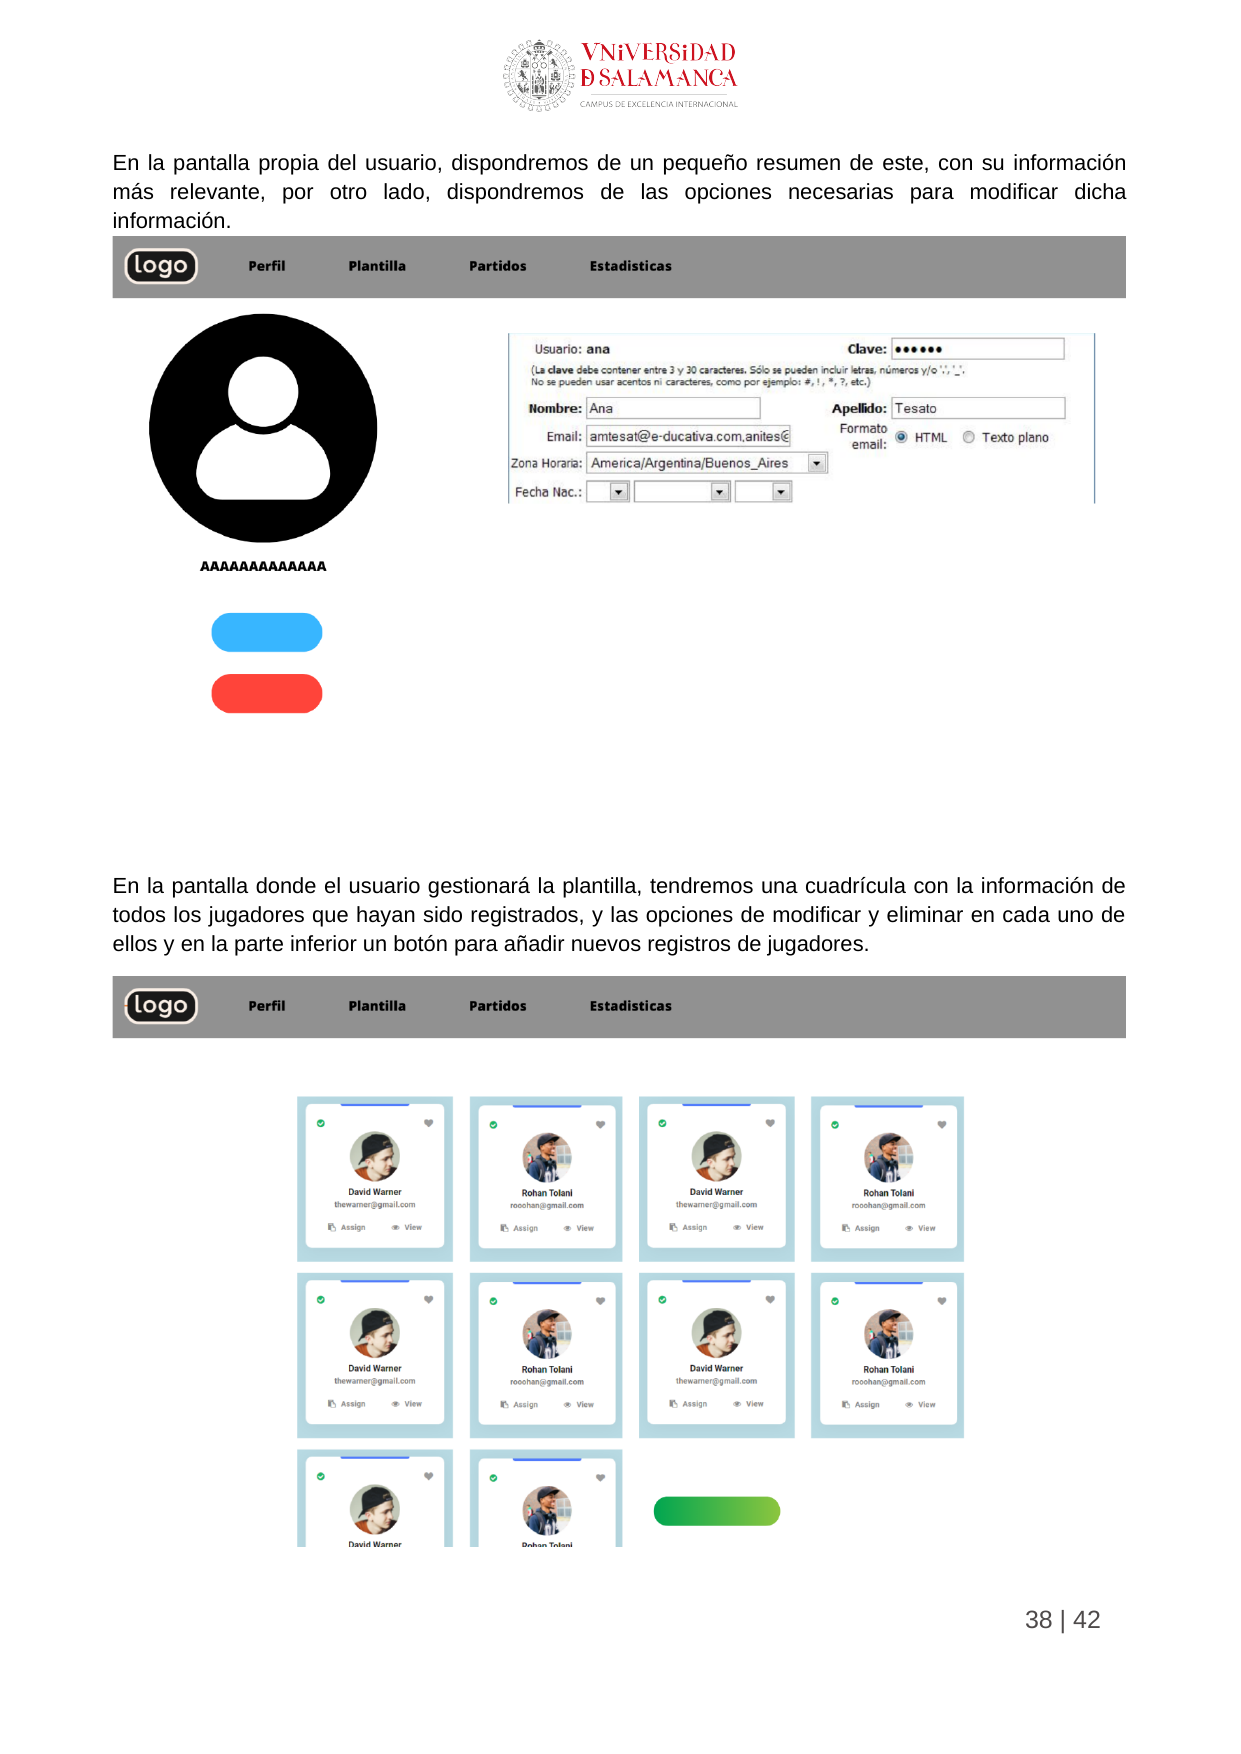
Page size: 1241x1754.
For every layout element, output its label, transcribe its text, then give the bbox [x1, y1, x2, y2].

picture [499, 36, 742, 116]
picture [112, 236, 1126, 808]
picture [112, 976, 1126, 1547]
text En la pantalla donde el usuario gestionará la plantilla, tendremos una cuadrícula con la información de todos los jugadores que hayan sido registrados, y las opciones de modificar y eliminar en cada uno de ellos y en la parte inferior un botón para añadir nuevos registros de jugadores. [112, 873, 1128, 956]
